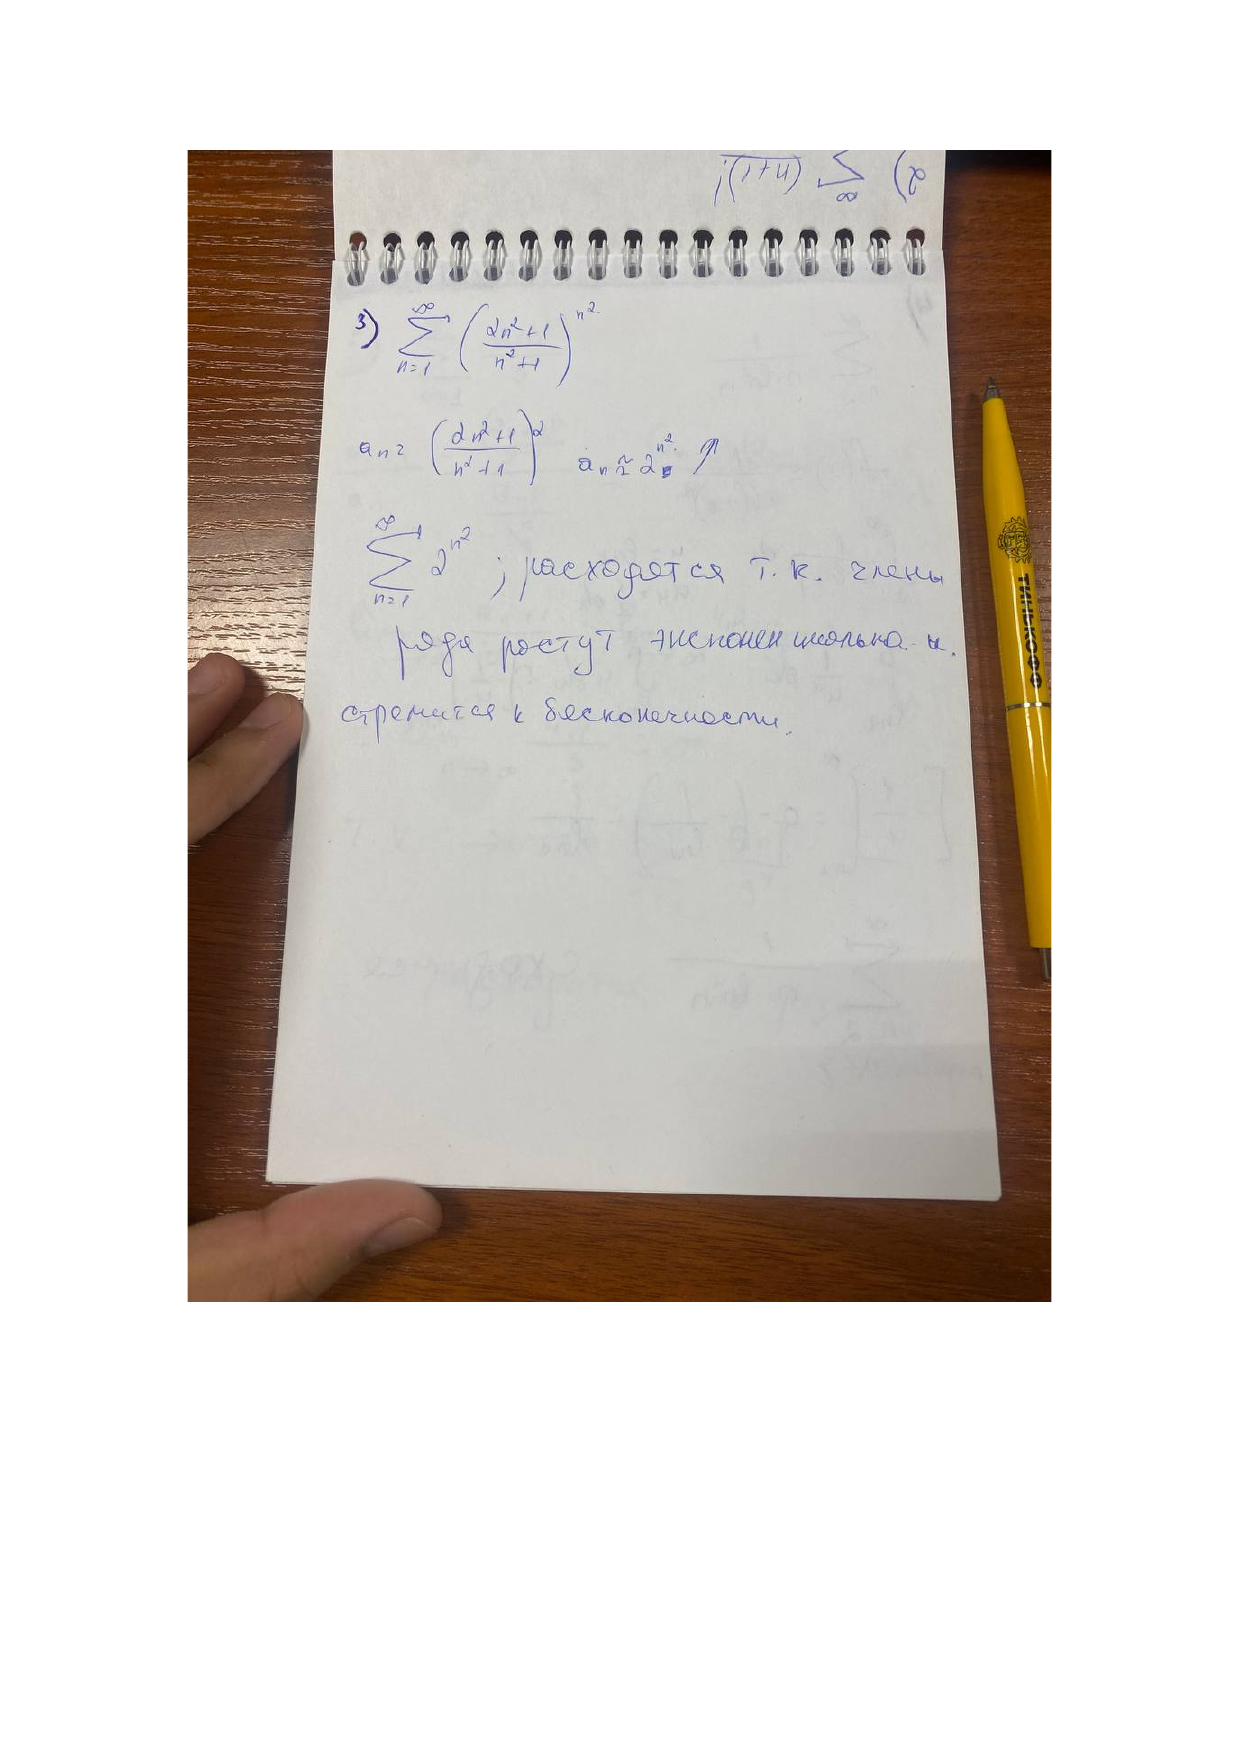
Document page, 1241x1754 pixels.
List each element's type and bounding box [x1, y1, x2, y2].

picture [187, 150, 1052, 1302]
